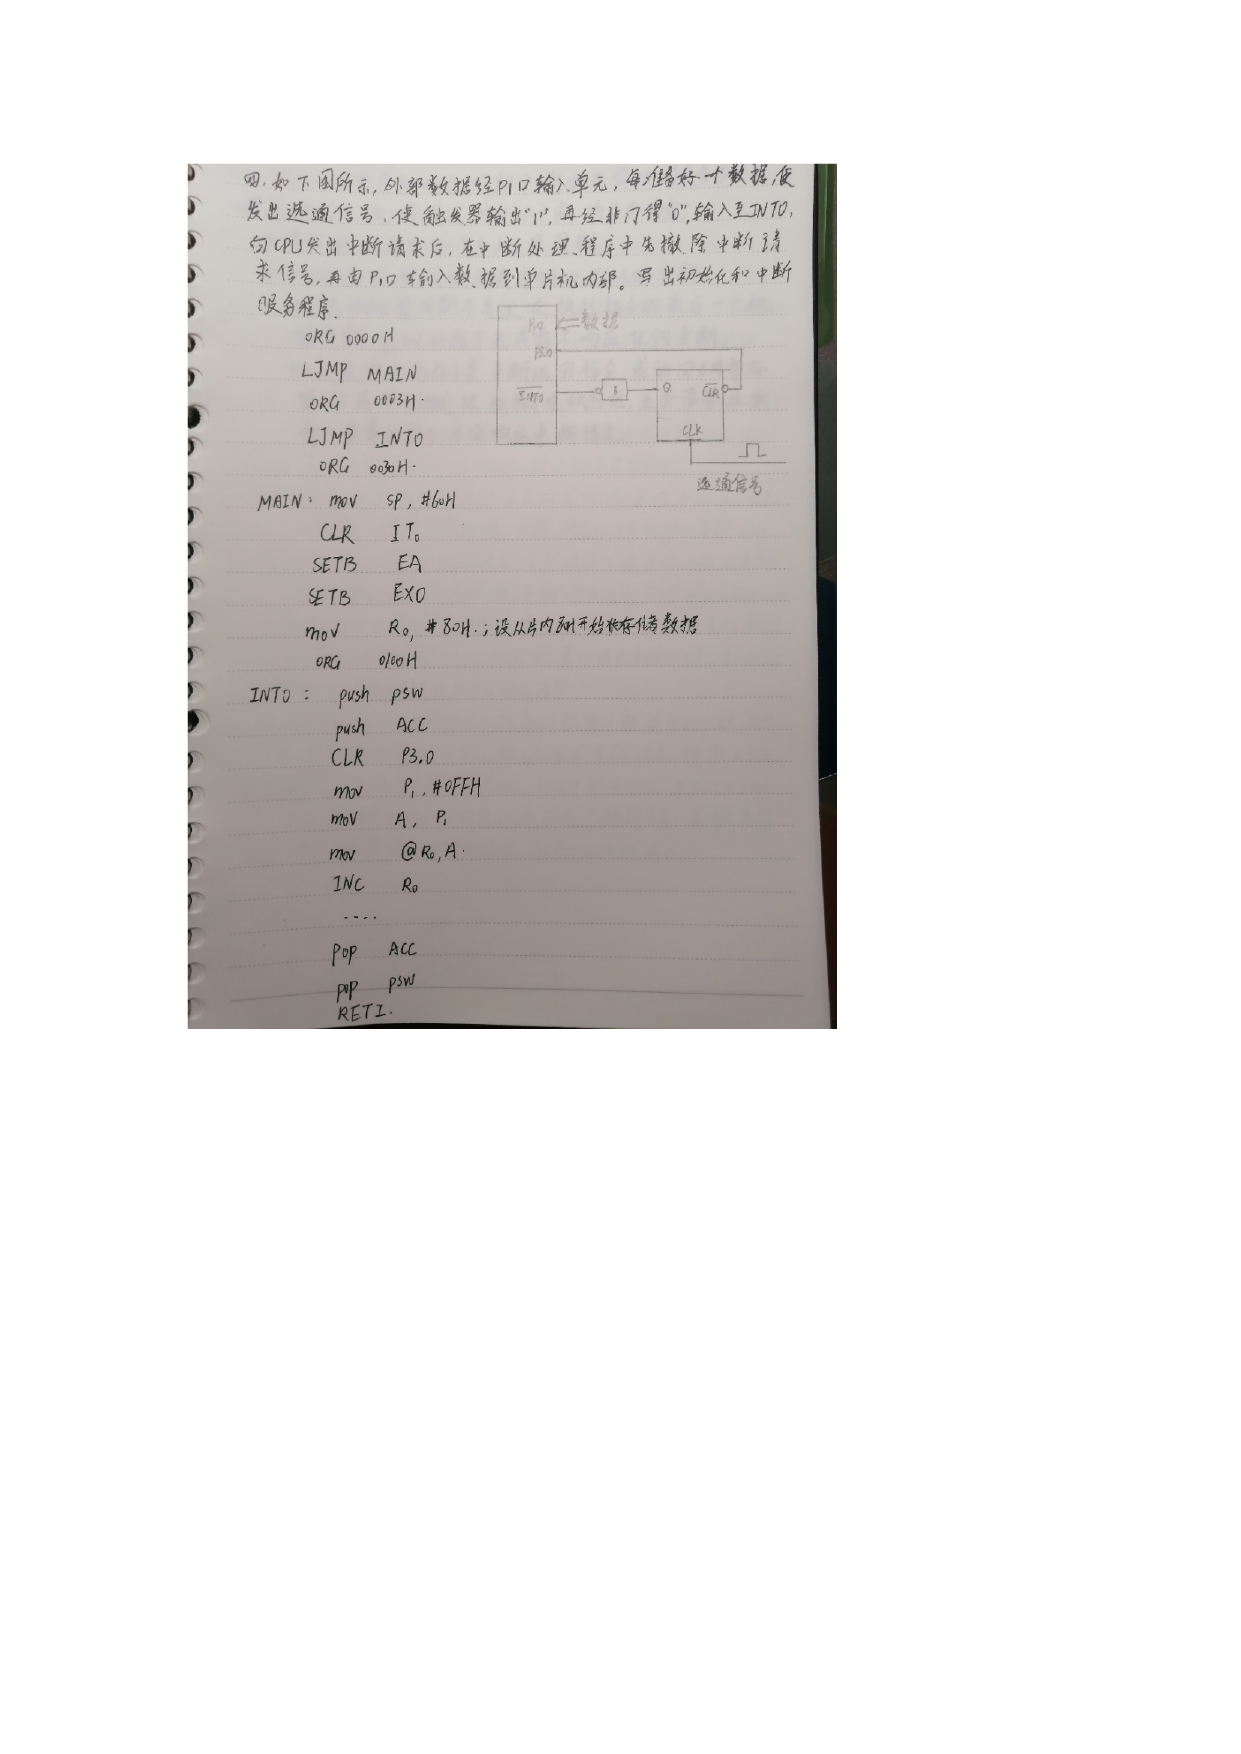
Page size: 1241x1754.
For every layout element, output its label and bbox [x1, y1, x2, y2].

picture [188, 165, 837, 1028]
